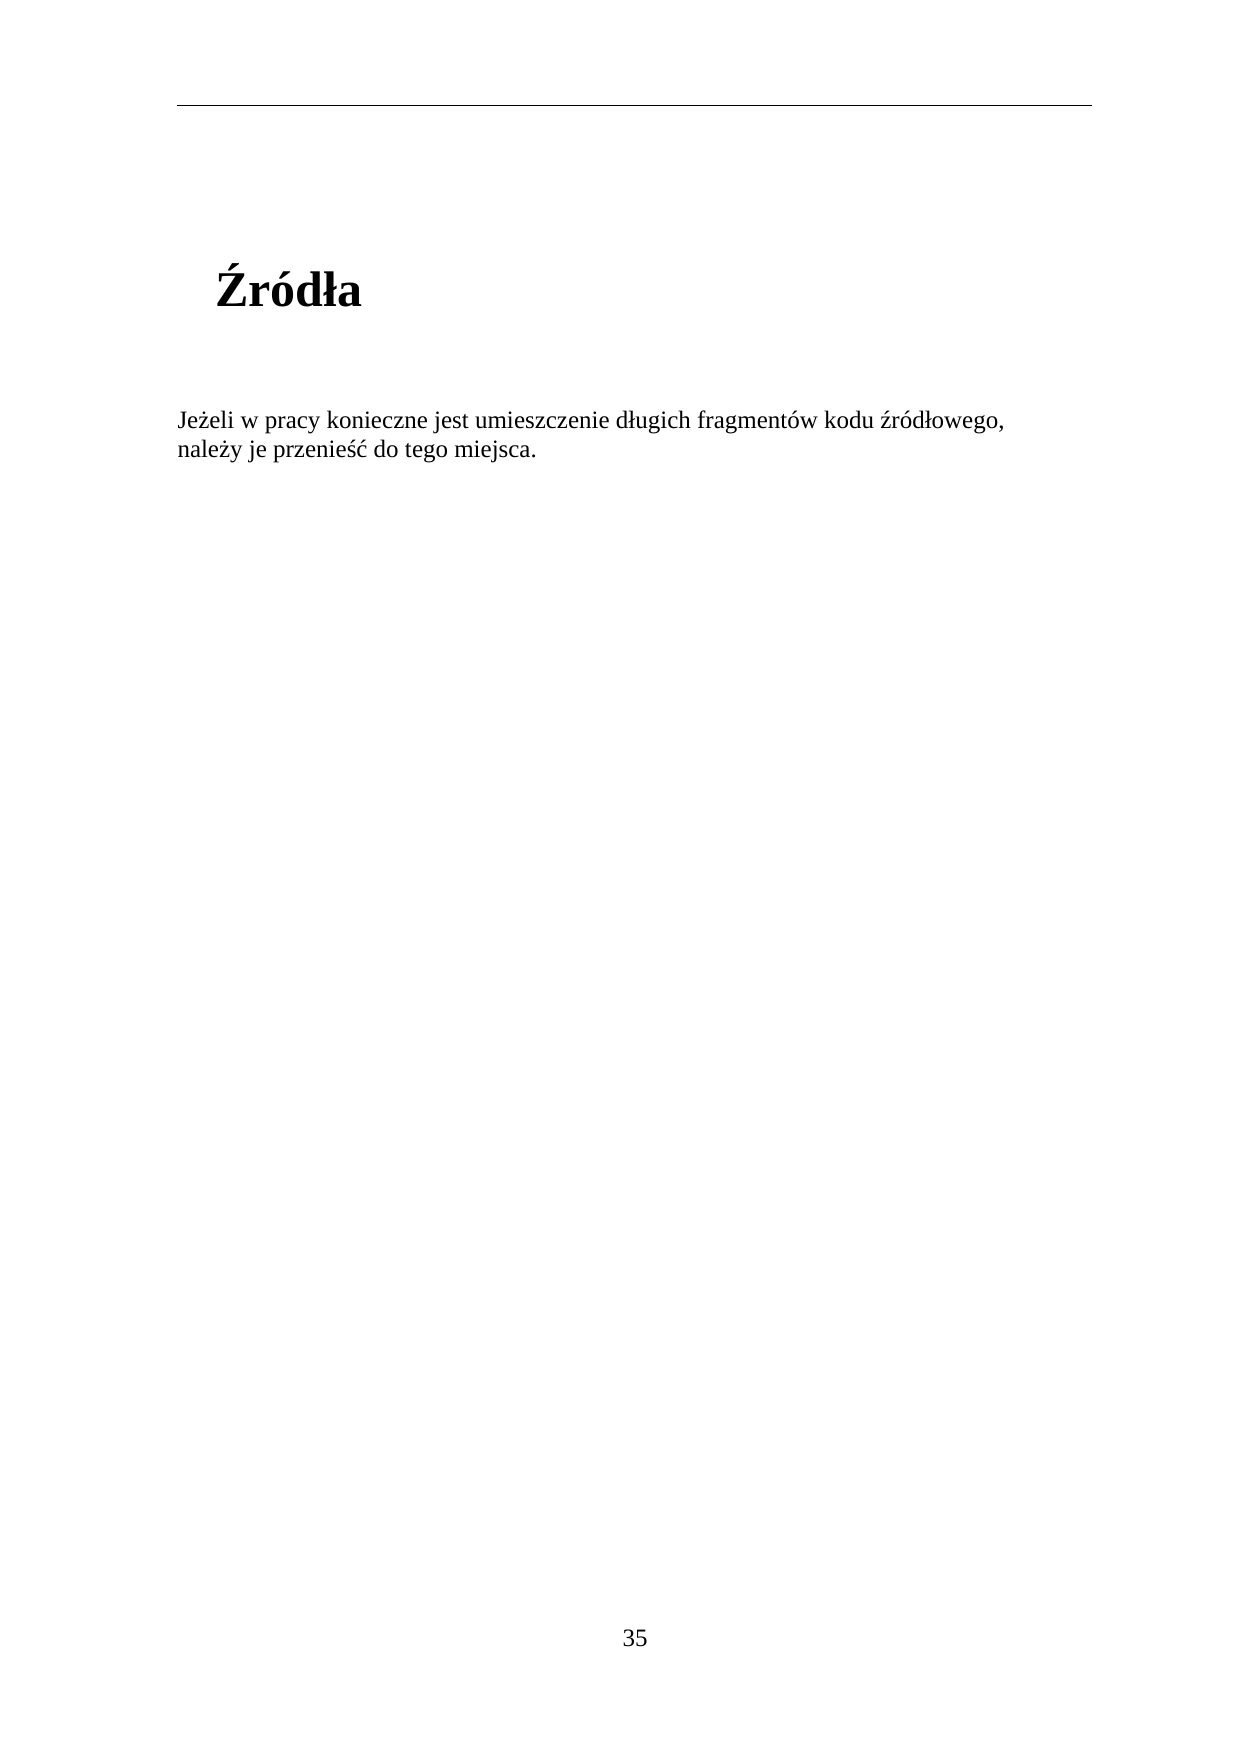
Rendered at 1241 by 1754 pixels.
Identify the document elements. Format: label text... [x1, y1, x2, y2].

text należy je przenieść do tego miejsca. [177, 434, 1092, 463]
text Jeżeli w pracy konieczne jest umieszczenie długich fragmentów kodu źródłowego, [177, 405, 1092, 434]
subtitle Źródła [215, 260, 1092, 318]
